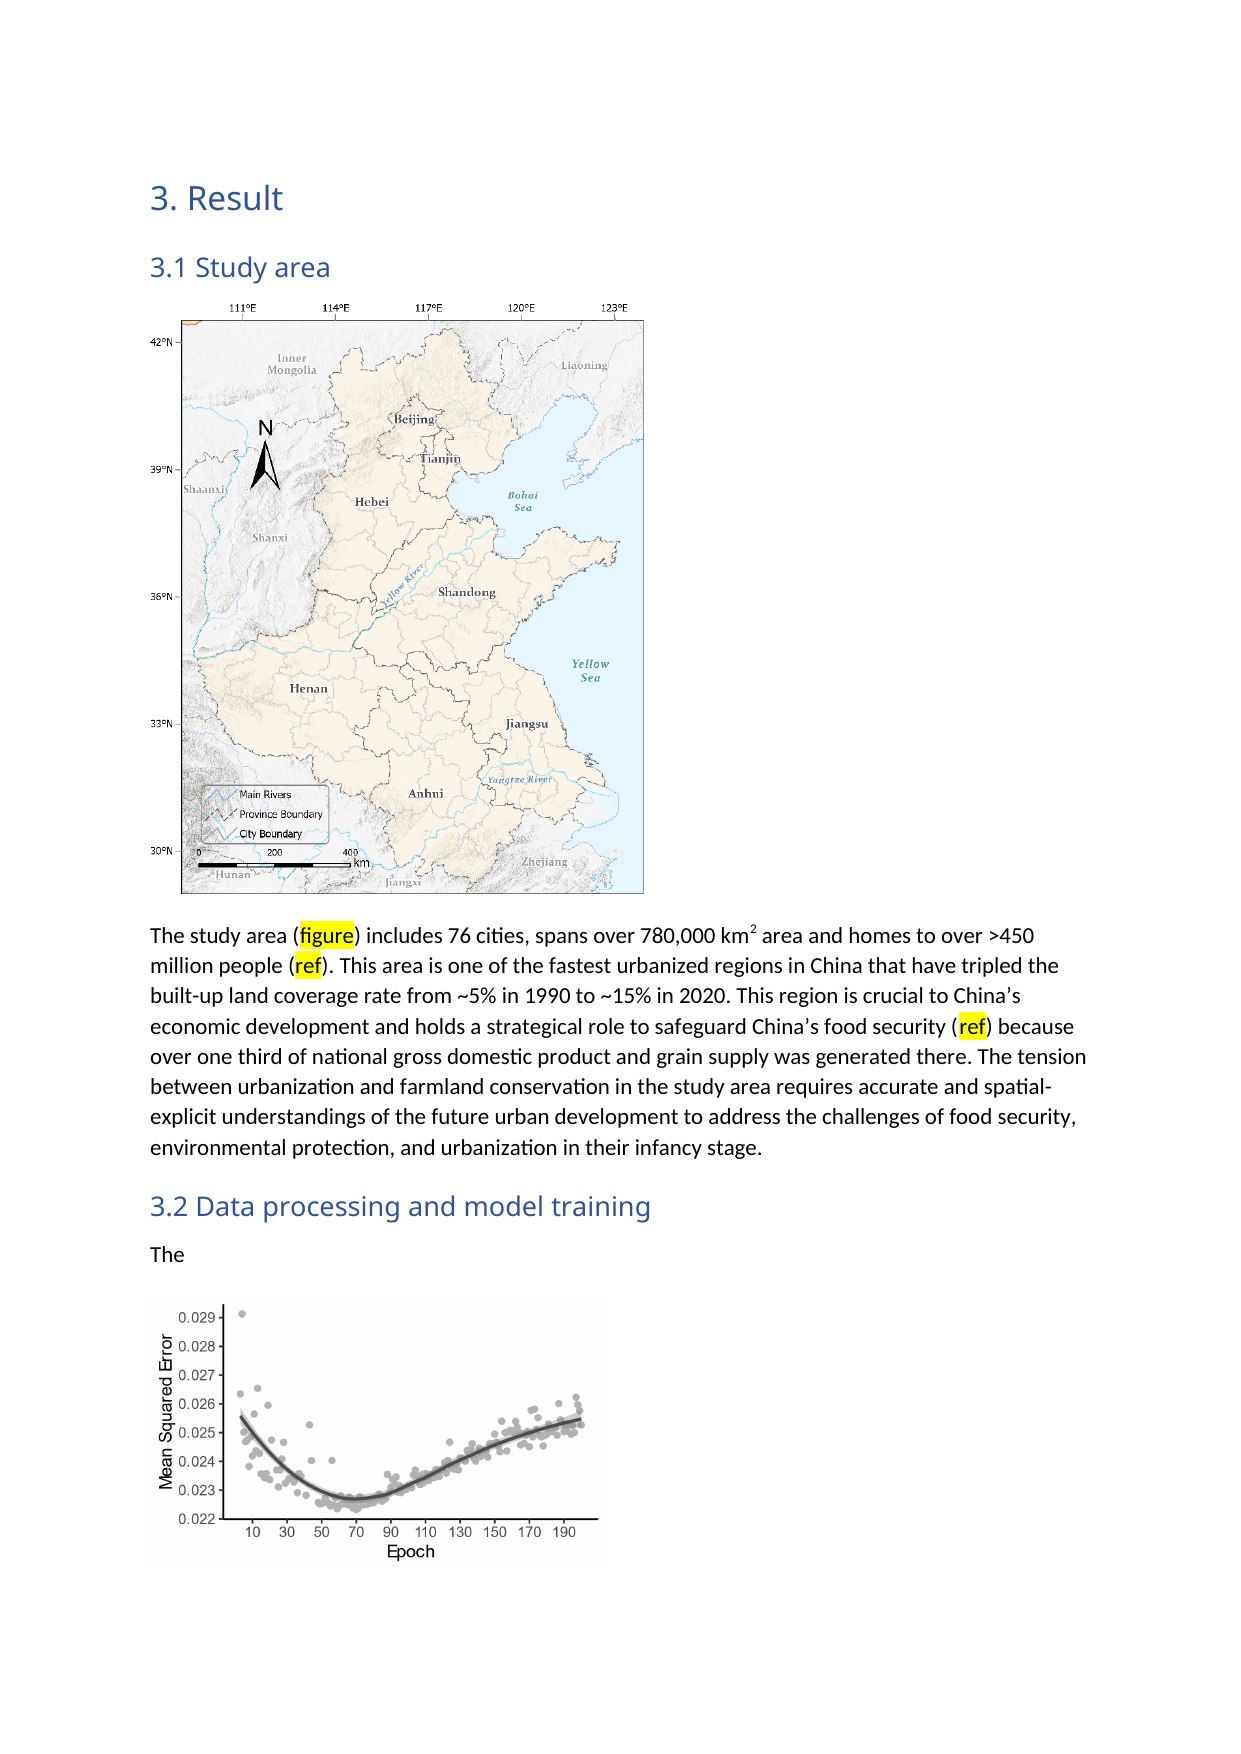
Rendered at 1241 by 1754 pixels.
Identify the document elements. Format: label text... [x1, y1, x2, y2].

text The study area (figure) includes 76 cities, spans over 780,000 km2 area and homes to over >450 million people (ref). This area is one of the fastest urbanized regions in China that have tripled the built-up land coverage rate from ~5% in 1990 to ~15% in 2020. This region is crucial to China’s economic development and holds a strategical role to safeguard China’s food security (ref) because over one third of national gross domestic product and grain supply was generated there. The tension between urbanization and farmland conservation in the study area requires accurate and spatial-explicit understandings of the future urban development to address the challenges of food security, environmental protection, and urbanization in their infancy stage. [150, 921, 1090, 1161]
text The [150, 1240, 1090, 1268]
subtitle 3. Result [150, 175, 1090, 220]
subtitle 3.1 Study area [150, 249, 1090, 286]
subtitle 3.2 Data processing and model training [150, 1188, 1090, 1225]
picture [150, 1295, 607, 1570]
picture [150, 301, 644, 894]
